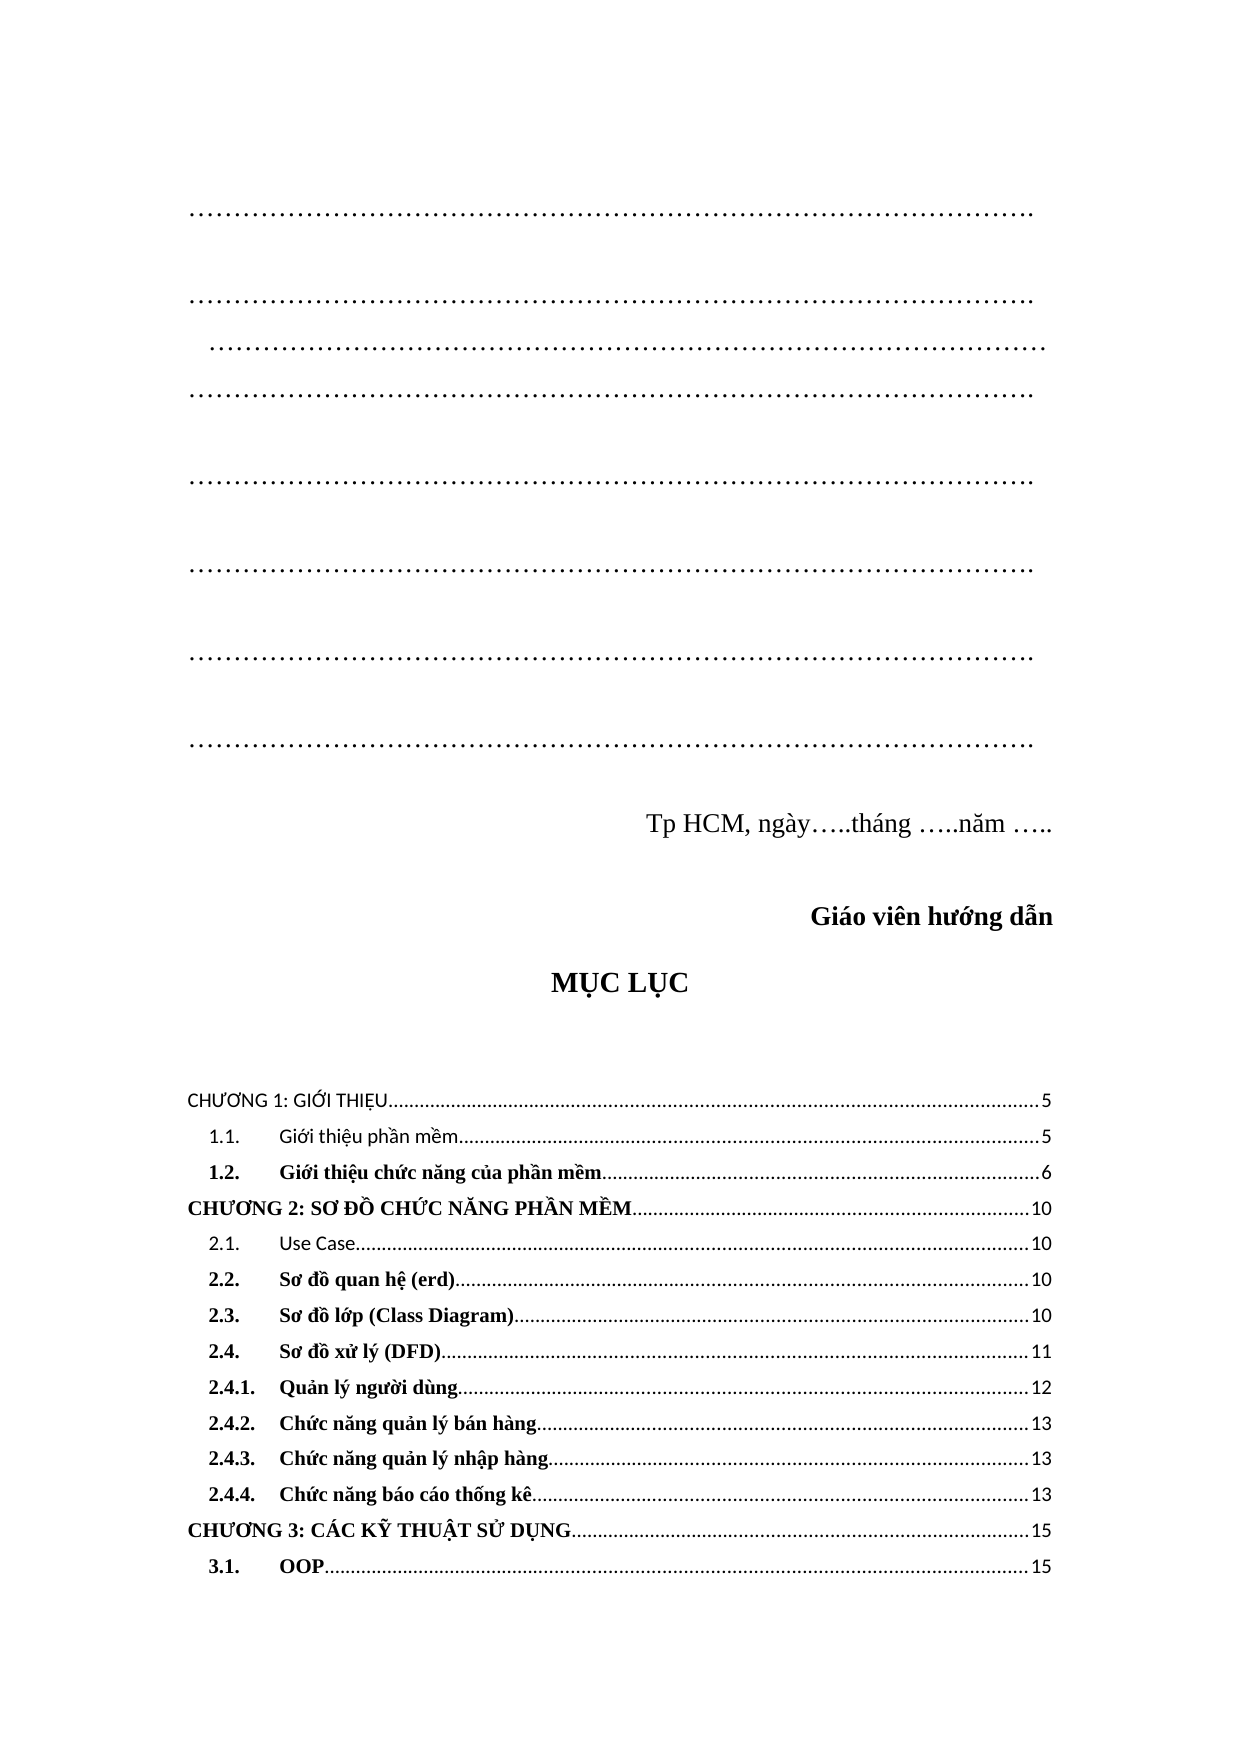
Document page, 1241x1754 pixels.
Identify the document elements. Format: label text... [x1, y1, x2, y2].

text MỤC LỤC [187, 965, 1053, 999]
text …………………………………………………………………………………. [187, 681, 1053, 753]
text …………………………………………………………………………………. [187, 418, 1053, 491]
text ………………………………………………………………………………… …………………………………………………………………………………. [187, 325, 1053, 403]
text Tp HCM, ngày…..tháng …..năm ….. [187, 807, 1053, 838]
text …………………………………………………………………………………. [187, 238, 1053, 310]
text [187, 150, 1053, 222]
text …………………………………………………………………………………. [187, 506, 1053, 578]
text …………………………………………………………………………………. [187, 594, 1053, 666]
text Giáo viên hướng dẫn [187, 901, 1053, 932]
